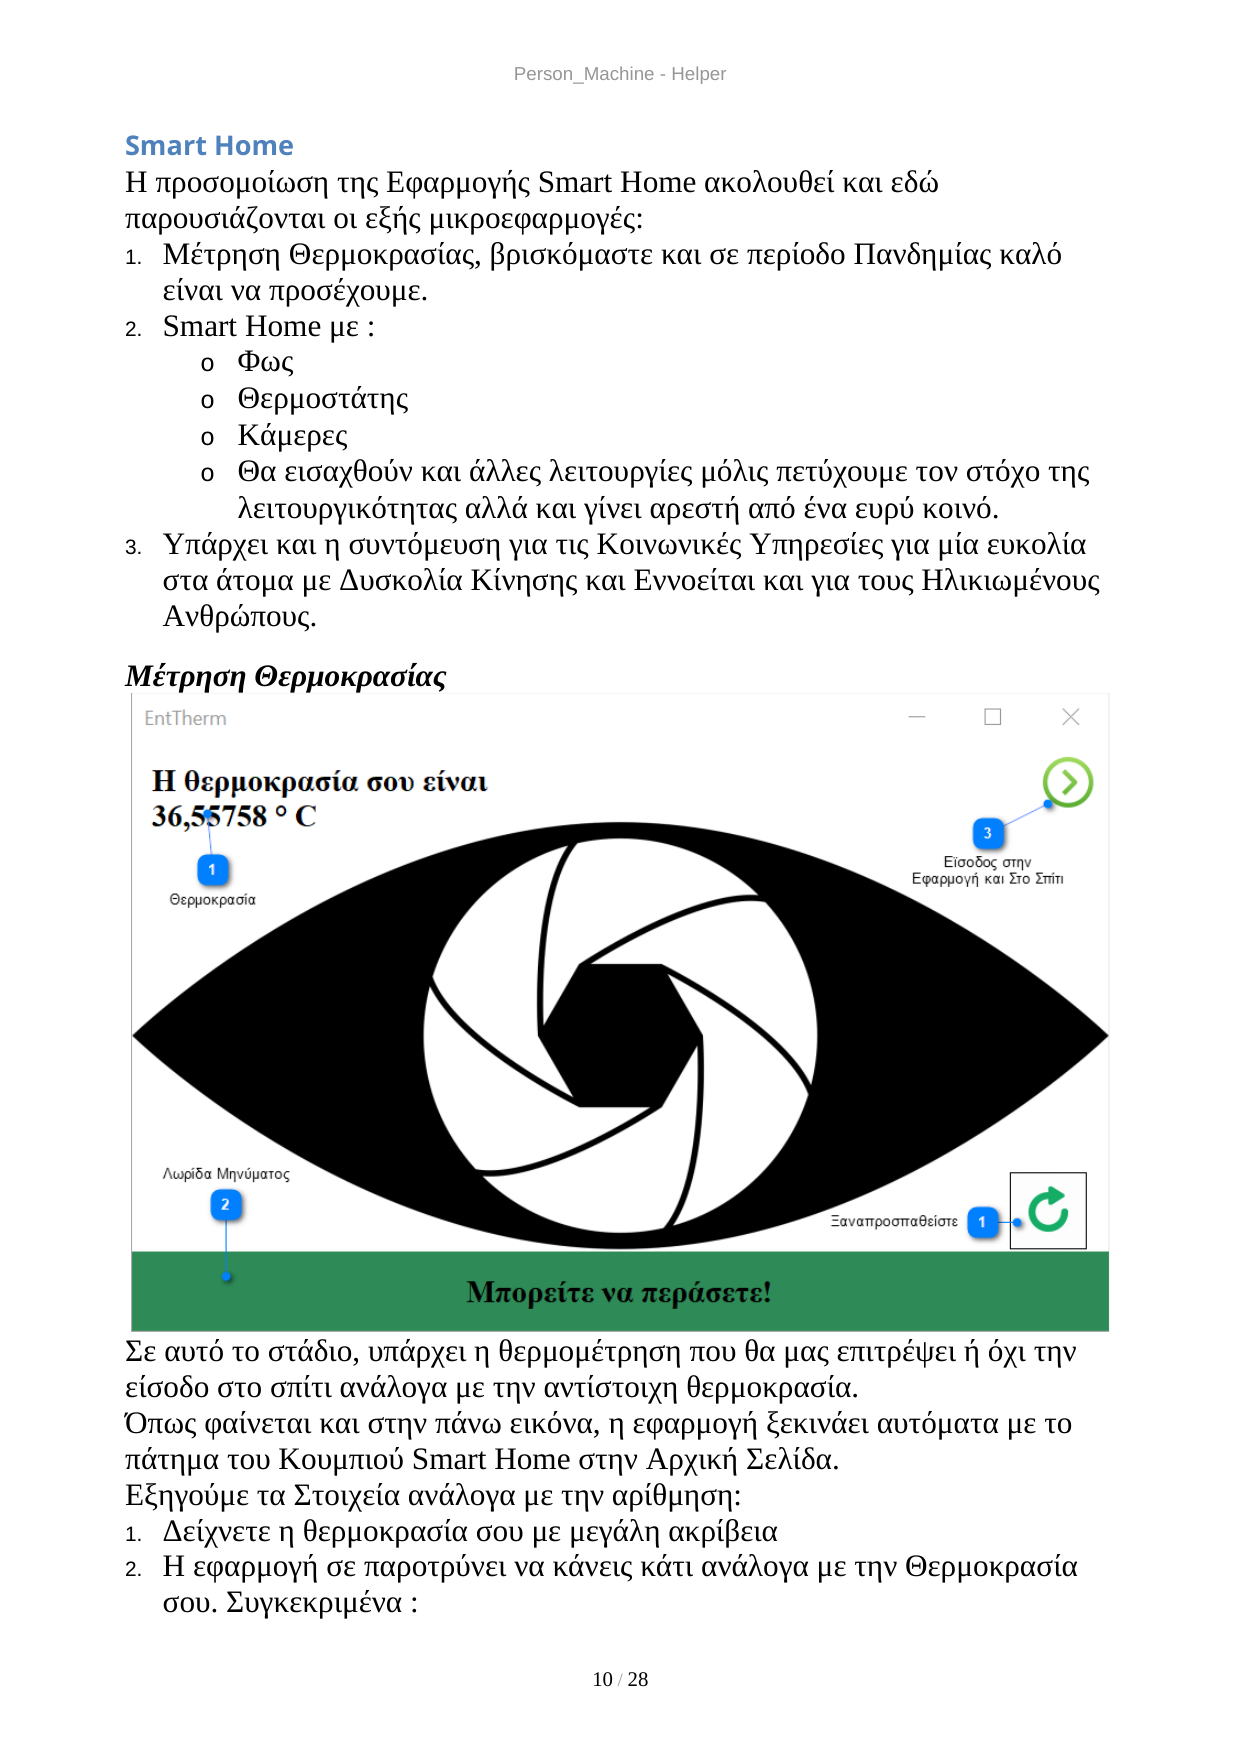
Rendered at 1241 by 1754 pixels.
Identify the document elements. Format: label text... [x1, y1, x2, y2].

list Υπάρχει και η συντόμευση για τις Κοινωνικές Υπηρεσίες για μία ευκολία στα άτομα με Δυσκολία Κίνησης και Εννοείται και για τους Ηλικιωμένους Ανθρώπους. [125, 525, 1115, 633]
text Σε αυτό το στάδιο, υπάρχει η θερμομέτρηση που θα μας επιτρέψει ή όχι την είσοδο στο σπίτι ανάλογα με την αντίστοιχη θερμοκρασία. [125, 1332, 1115, 1404]
list Θα εισαχθούν και άλλες λειτουργίες μόλις πετύχουμε τον στόχο της λειτουργικότητας αλλά και γίνει αρεστή από ένα ευρύ κοινό. [200, 453, 1115, 525]
text Εξηγούμε τα Στοιχεία ανάλογα με την αρίθμηση: [125, 1476, 1115, 1512]
list Μέτρηση Θερμοκρασίας, βρισκόμαστε και σε περίοδο Πανδημίας καλό είναι να προσέχουμε. [125, 235, 1115, 307]
list Κάμερες [200, 416, 1115, 453]
text Όπως φαίνεται και στην πάνω εικόνα, η εφαρμογή ξεκινάει αυτόματα με το πάτημα του Κουμπιού Smart Home στην Αρχική Σελίδα. [125, 1404, 1115, 1476]
text Η προσομοίωση της Εφαρμογής Smart Home ακολουθεί και εδώ παρουσιάζονται οι εξής μικροεφαρμογές: [125, 163, 1115, 235]
list Smart Home με : [125, 307, 1115, 343]
list Φως [200, 343, 1115, 379]
text Μέτρηση Θερμοκρασίας [125, 657, 1115, 693]
picture [131, 693, 1110, 1332]
list Δείχνετε η θερμοκρασία σου με μεγάλη ακρίβεια [125, 1512, 1115, 1548]
text Smart Home [125, 125, 1115, 163]
list Η εφαρμογή σε παροτρύνει να κάνεις κάτι ανάλογα με την Θερμοκρασία σου. Συγκεκριμένα : [125, 1548, 1115, 1619]
list Θερμοστάτης [200, 379, 1115, 416]
